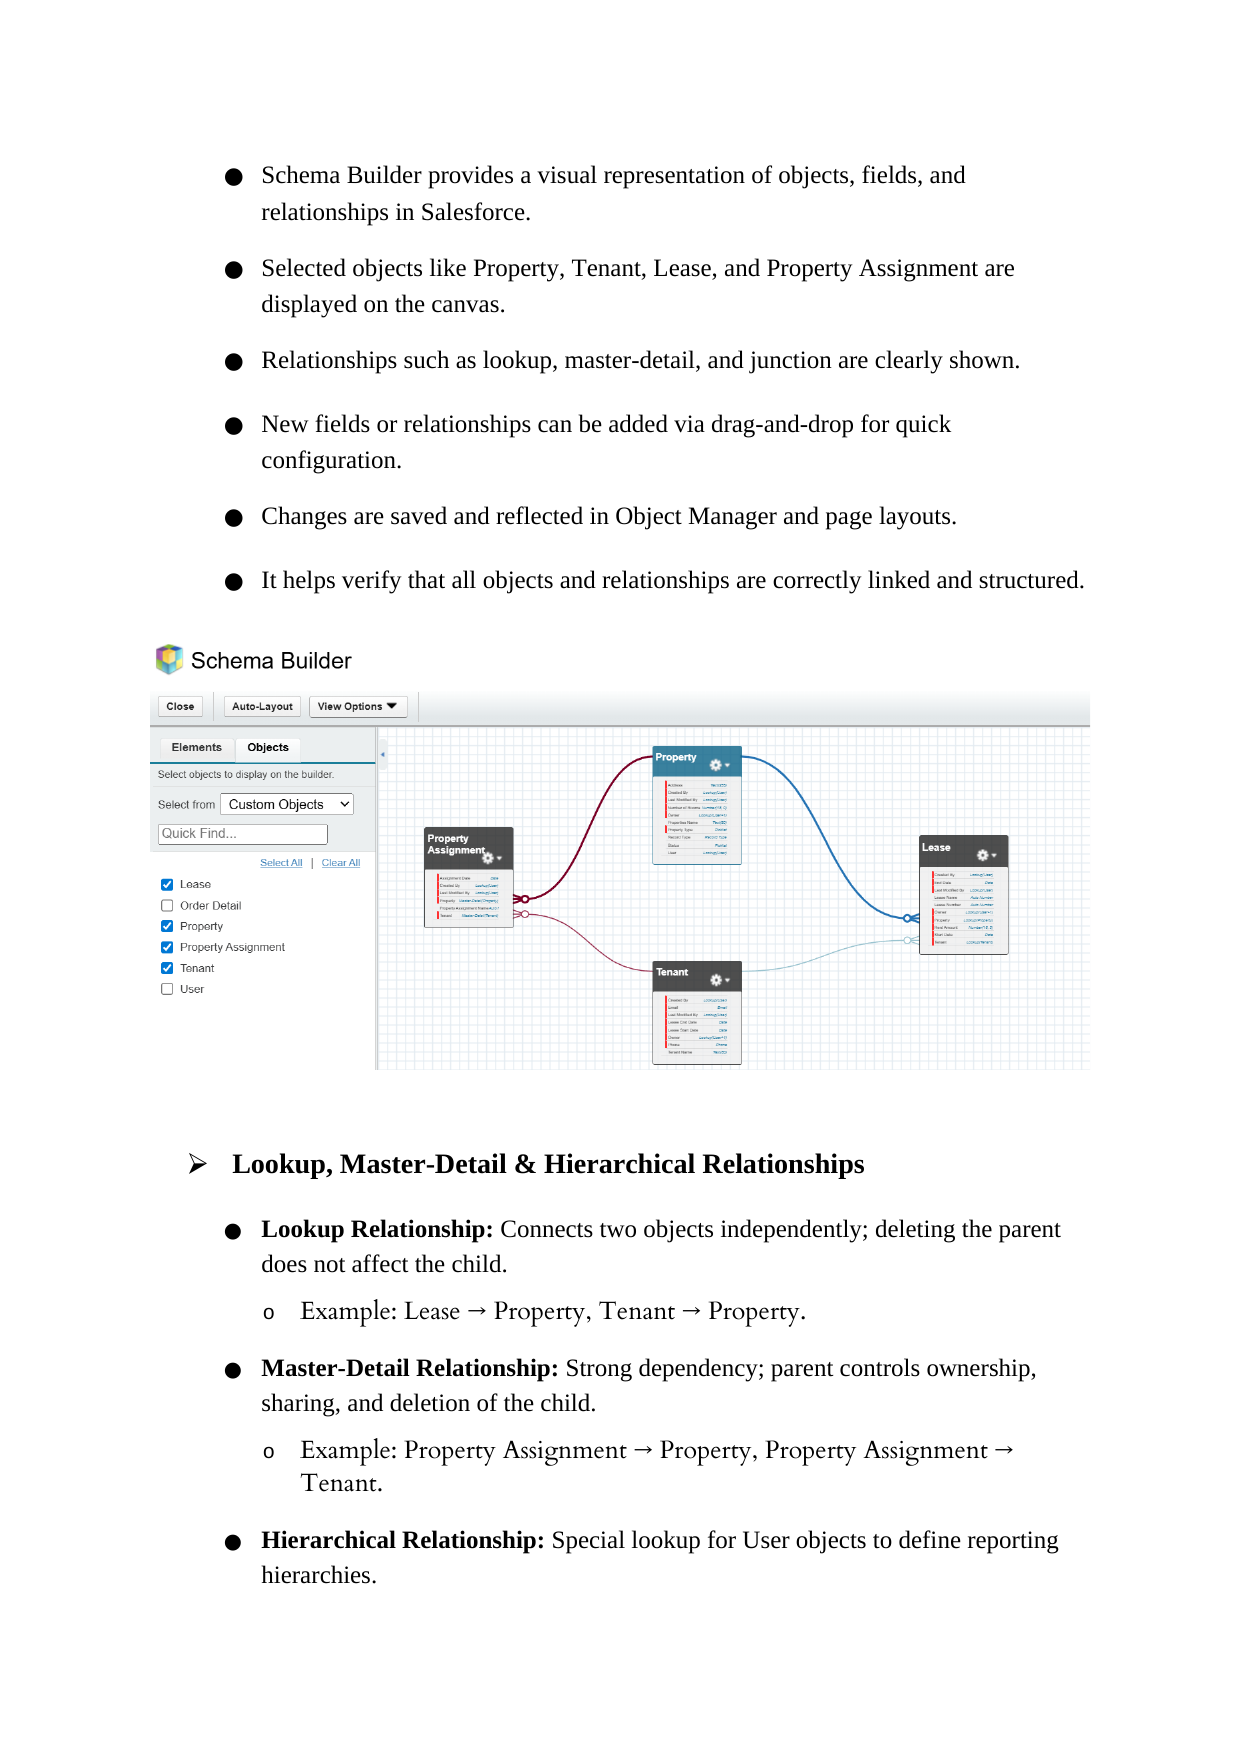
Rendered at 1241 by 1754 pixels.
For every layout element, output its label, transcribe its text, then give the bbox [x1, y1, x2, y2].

list New fields or relationships can be added via drag-and-drop for quick configuration. [224, 398, 1090, 474]
picture [150, 618, 1091, 1070]
list Selected objects like Property, Tenant, Lease, and Property Assignment are displayed on the canvas. [224, 242, 1090, 318]
list Lookup Relationship: Connects two objects independently; deleting the parent does not affect the child. [224, 1206, 1090, 1278]
list Schema Builder provides a visual representation of objects, fields, and relationships in Salesforce. [224, 150, 1090, 226]
list Master-Detail Relationship: Strong dependency; parent controls ownership, sharing, and deletion of the child. [224, 1345, 1090, 1417]
list Example: Lease → Property, Tenant → Property. [262, 1294, 1090, 1328]
subtitle Lookup, Master-Detail & Hierarchical Relationships [187, 1132, 1090, 1190]
list Hierarchical Relationship: Special lookup for User objects to define reporting hierarchies. [224, 1518, 1090, 1589]
list Relationships such as lookup, master-detail, and junction are clearly shown. [224, 335, 1090, 382]
list It helps verify that all objects and relationships are correctly linked and structured. [224, 554, 1090, 601]
list Example: Property Assignment → Property, Property Assignment → Tenant. [262, 1433, 1090, 1501]
list Changes are saved and reflected in Object Manager and page layouts. [224, 491, 1090, 538]
